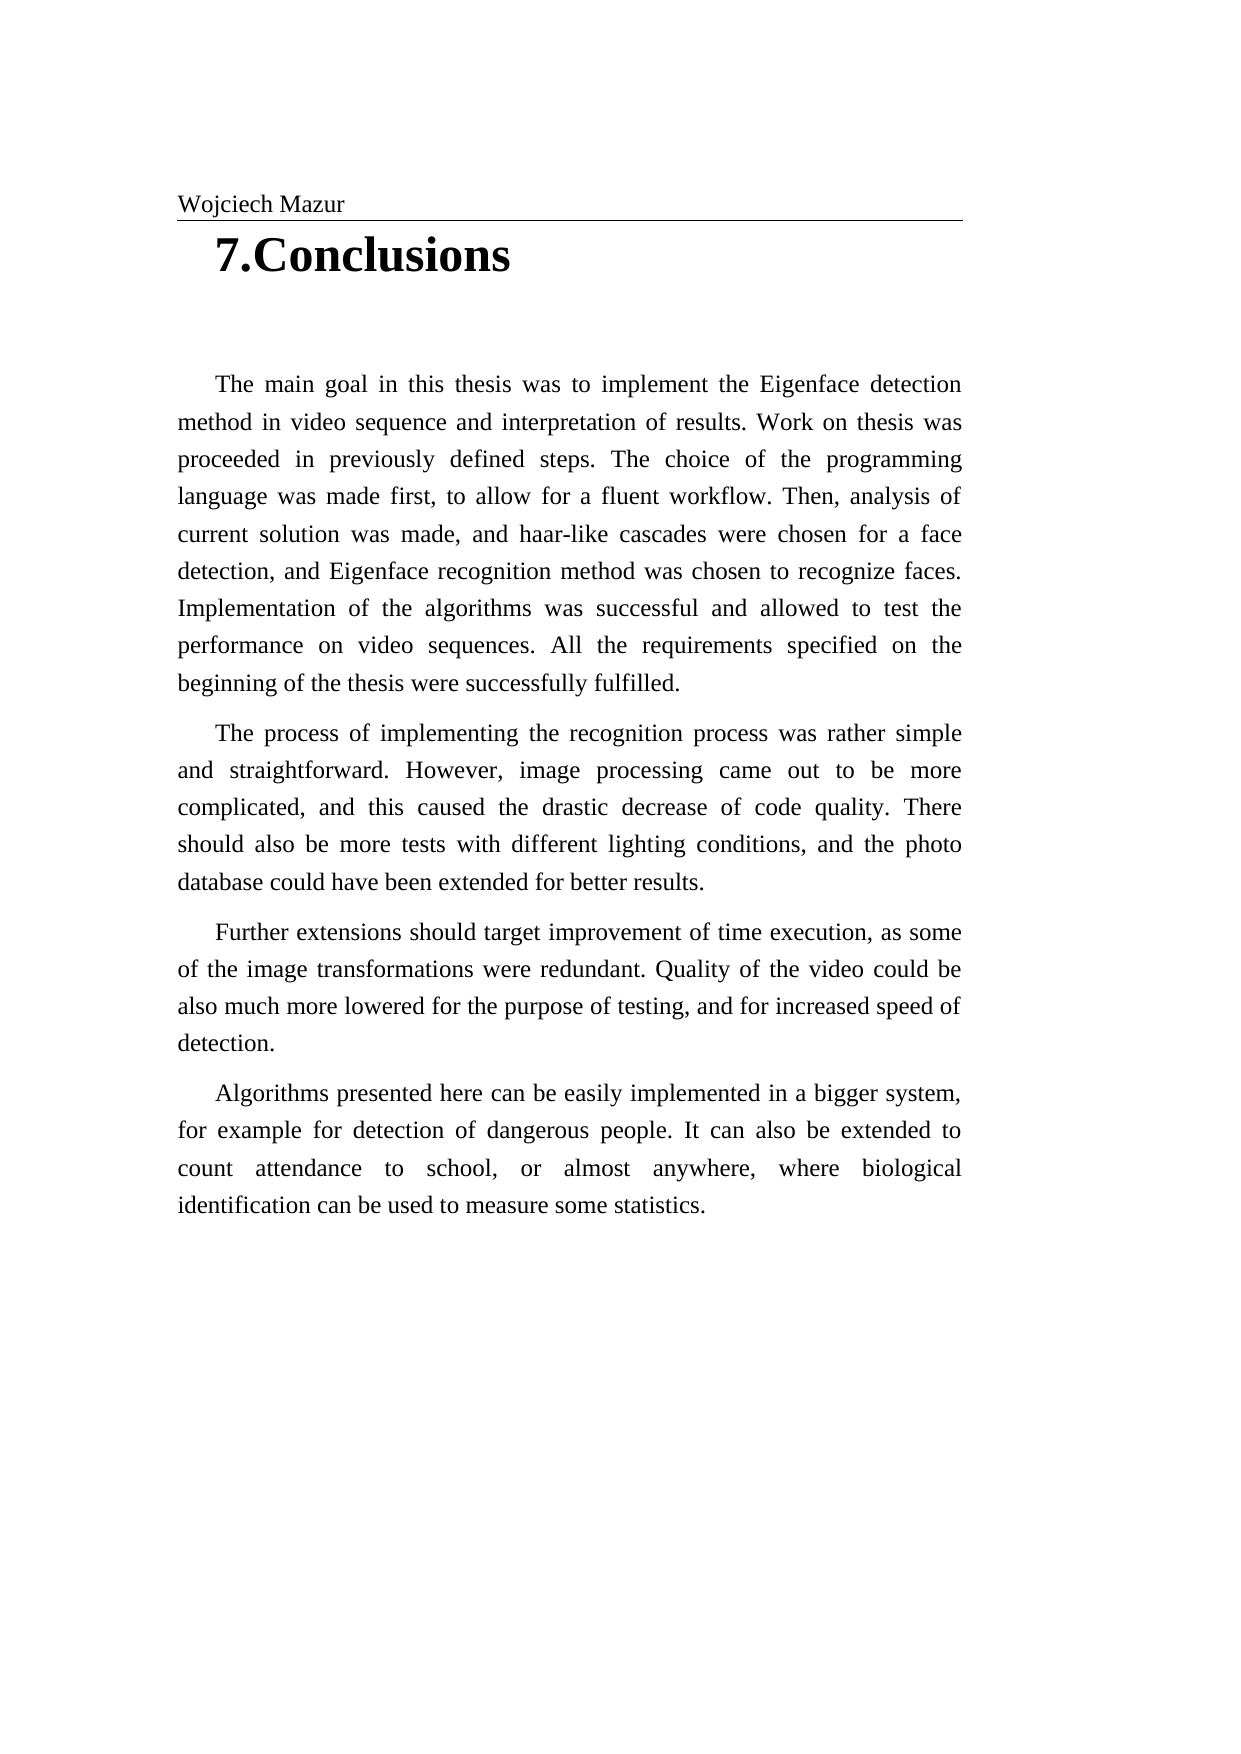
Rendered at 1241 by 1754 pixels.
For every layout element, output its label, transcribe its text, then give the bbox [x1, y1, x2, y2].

text Further extensions should target improvement of time execution, as some of the image transformations were redundant. Quality of the video could be also much more lowered for the purpose of testing, and for increased speed of detection. [177, 917, 963, 1057]
text The process of implementing the recognition process was rather simple and straightforward. However, image processing came out to be more complicated, and this caused the drastic decrease of code quality. There should also be more tests with different lighting conditions, and the photo database could have been extended for better results. [177, 718, 963, 896]
text The main goal in this thesis was to implement the Eigenface detection method in video sequence and interpretation of results. Work on thesis was proceeded in previously defined steps. The choice of the programming language was made first, to allow for a fluent workflow. Then, analysis of current solution was made, and haar-like cascades were chosen for a face detection, and Eigenface recognition method was chosen to recognize faces. Implementation of the algorithms was successful and allowed to test the performance on video sequences. All the requirements specified on the beginning of the thesis were successfully fulfilled. [177, 369, 963, 697]
subtitle Conclusions [177, 224, 963, 282]
text Algorithms presented here can be easily implemented in a bigger system, for example for detection of dangerous people. It can also be extended to count attendance to school, or almost anywhere, where biological identification can be used to measure some statistics. [177, 1078, 963, 1219]
